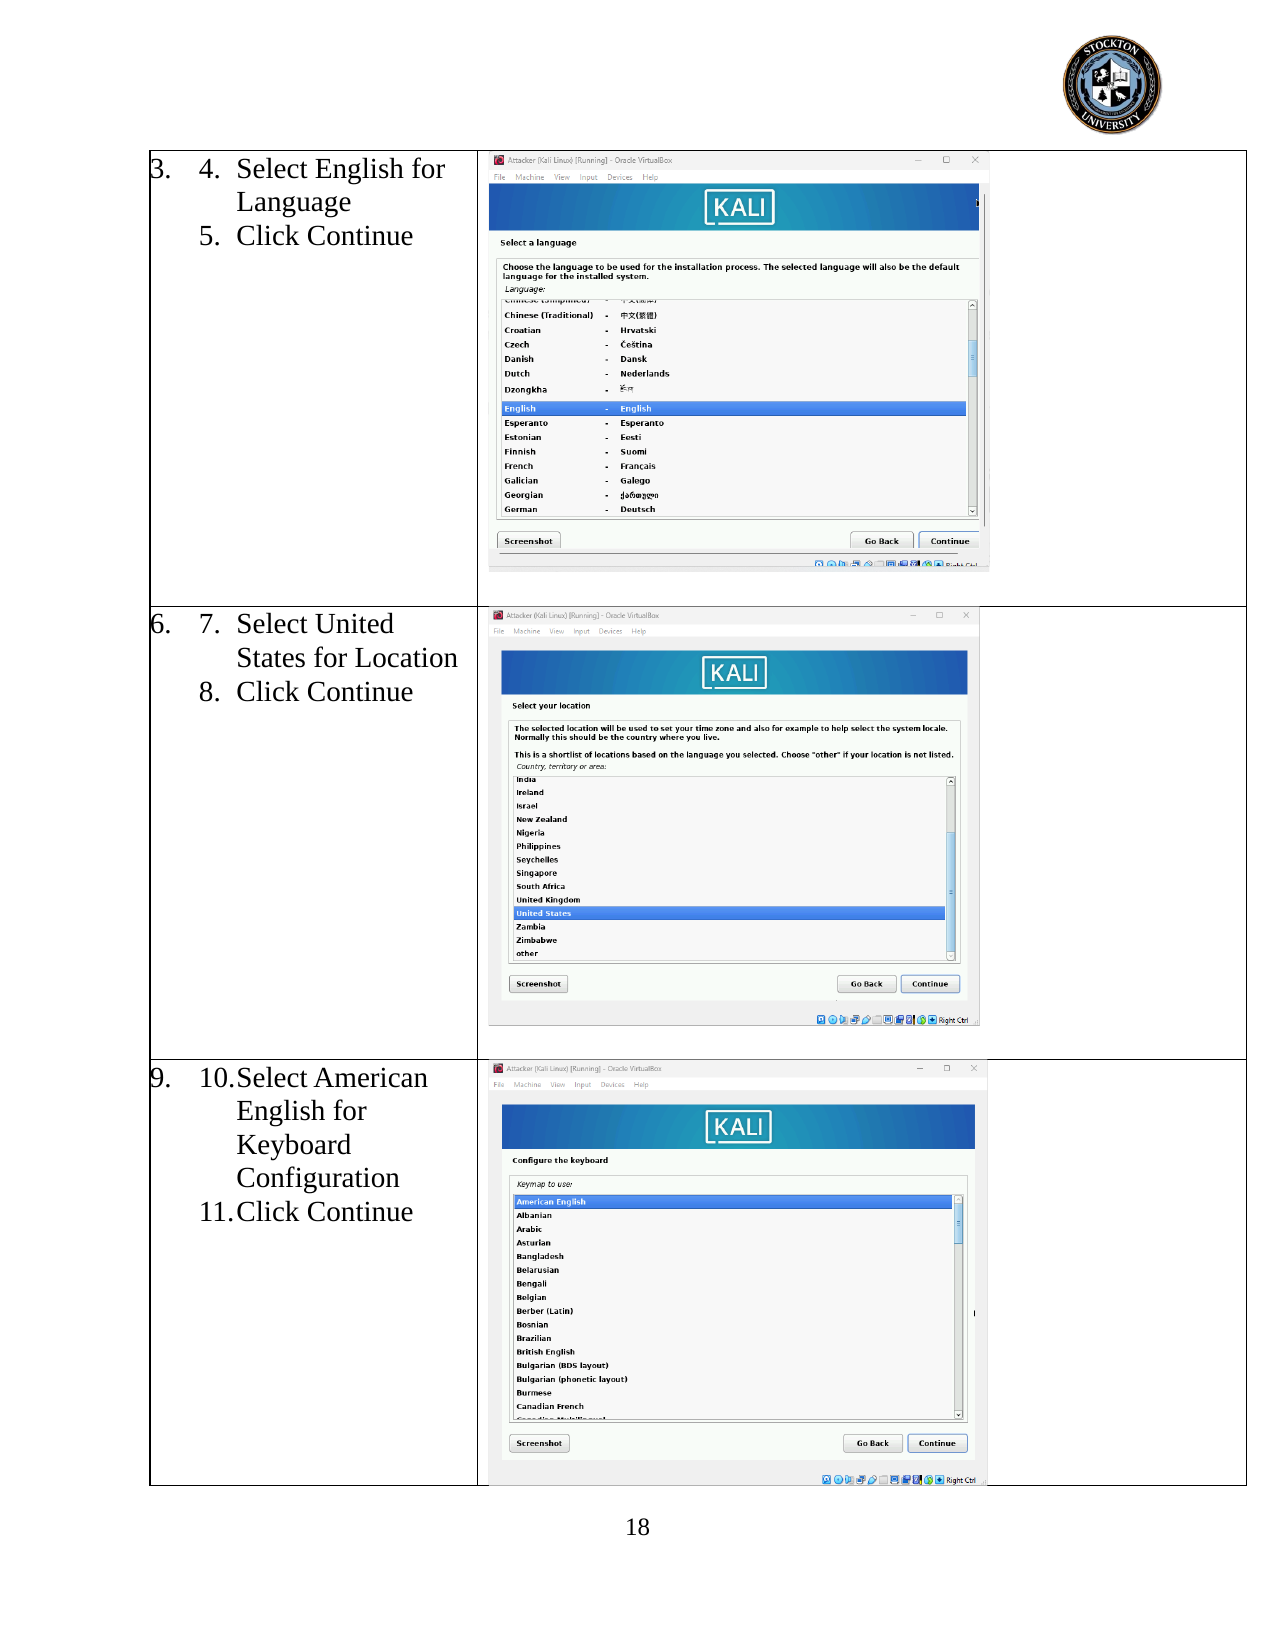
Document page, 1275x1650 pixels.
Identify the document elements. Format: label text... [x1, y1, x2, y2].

table_cell [478, 151, 1246, 606]
table_cell Select English for Language Click Continue [151, 151, 477, 606]
picture [488, 1059, 988, 1486]
picture [488, 606, 980, 1026]
picture [488, 151, 990, 572]
table_cell [478, 1060, 488, 1485]
table_cell Select United States for Location Click Continue [151, 607, 477, 1059]
table_cell [988, 1060, 1246, 1485]
table_cell Select American English for Keyboard Configuration Click Continue [151, 1060, 477, 1485]
table_cell [478, 607, 1246, 1059]
picture [1062, 35, 1163, 135]
